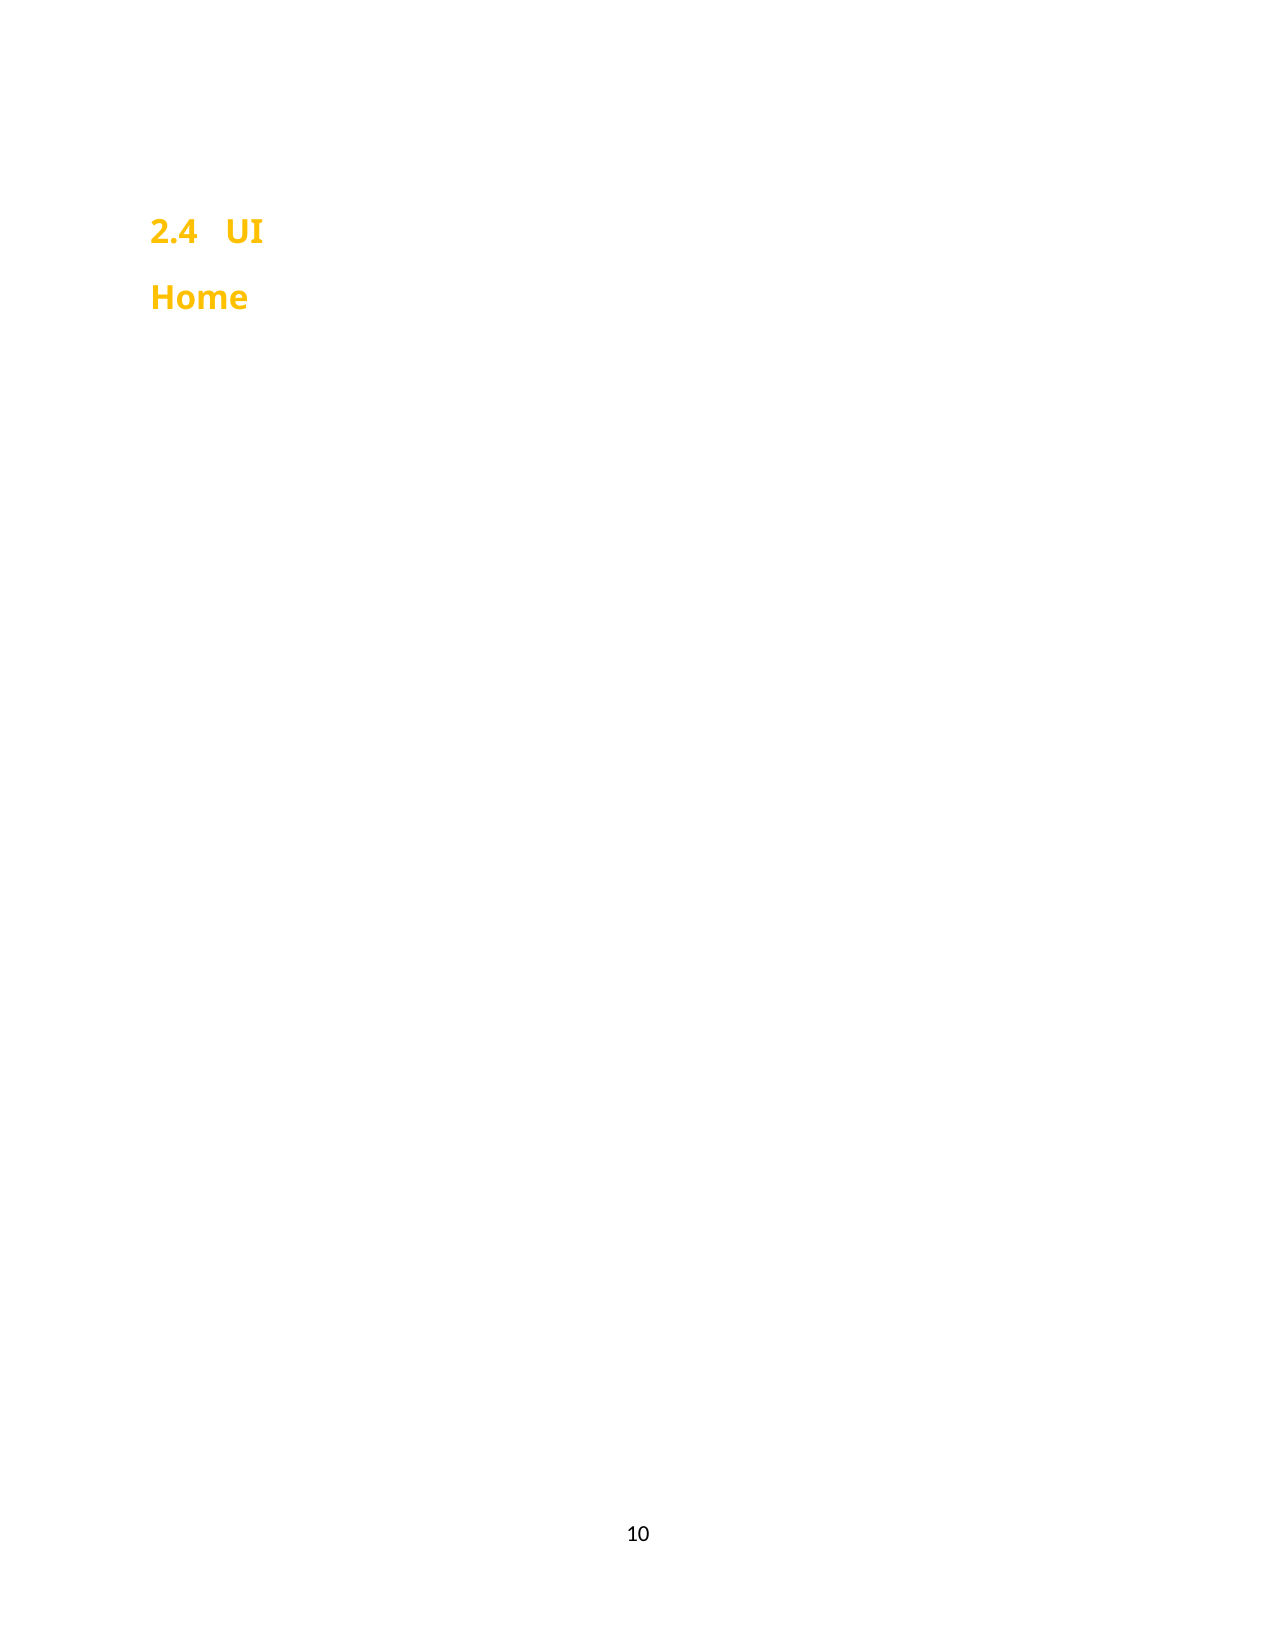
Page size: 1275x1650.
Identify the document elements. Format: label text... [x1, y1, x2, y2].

text Home [150, 274, 1125, 319]
text 2.4 UI [150, 208, 1125, 253]
